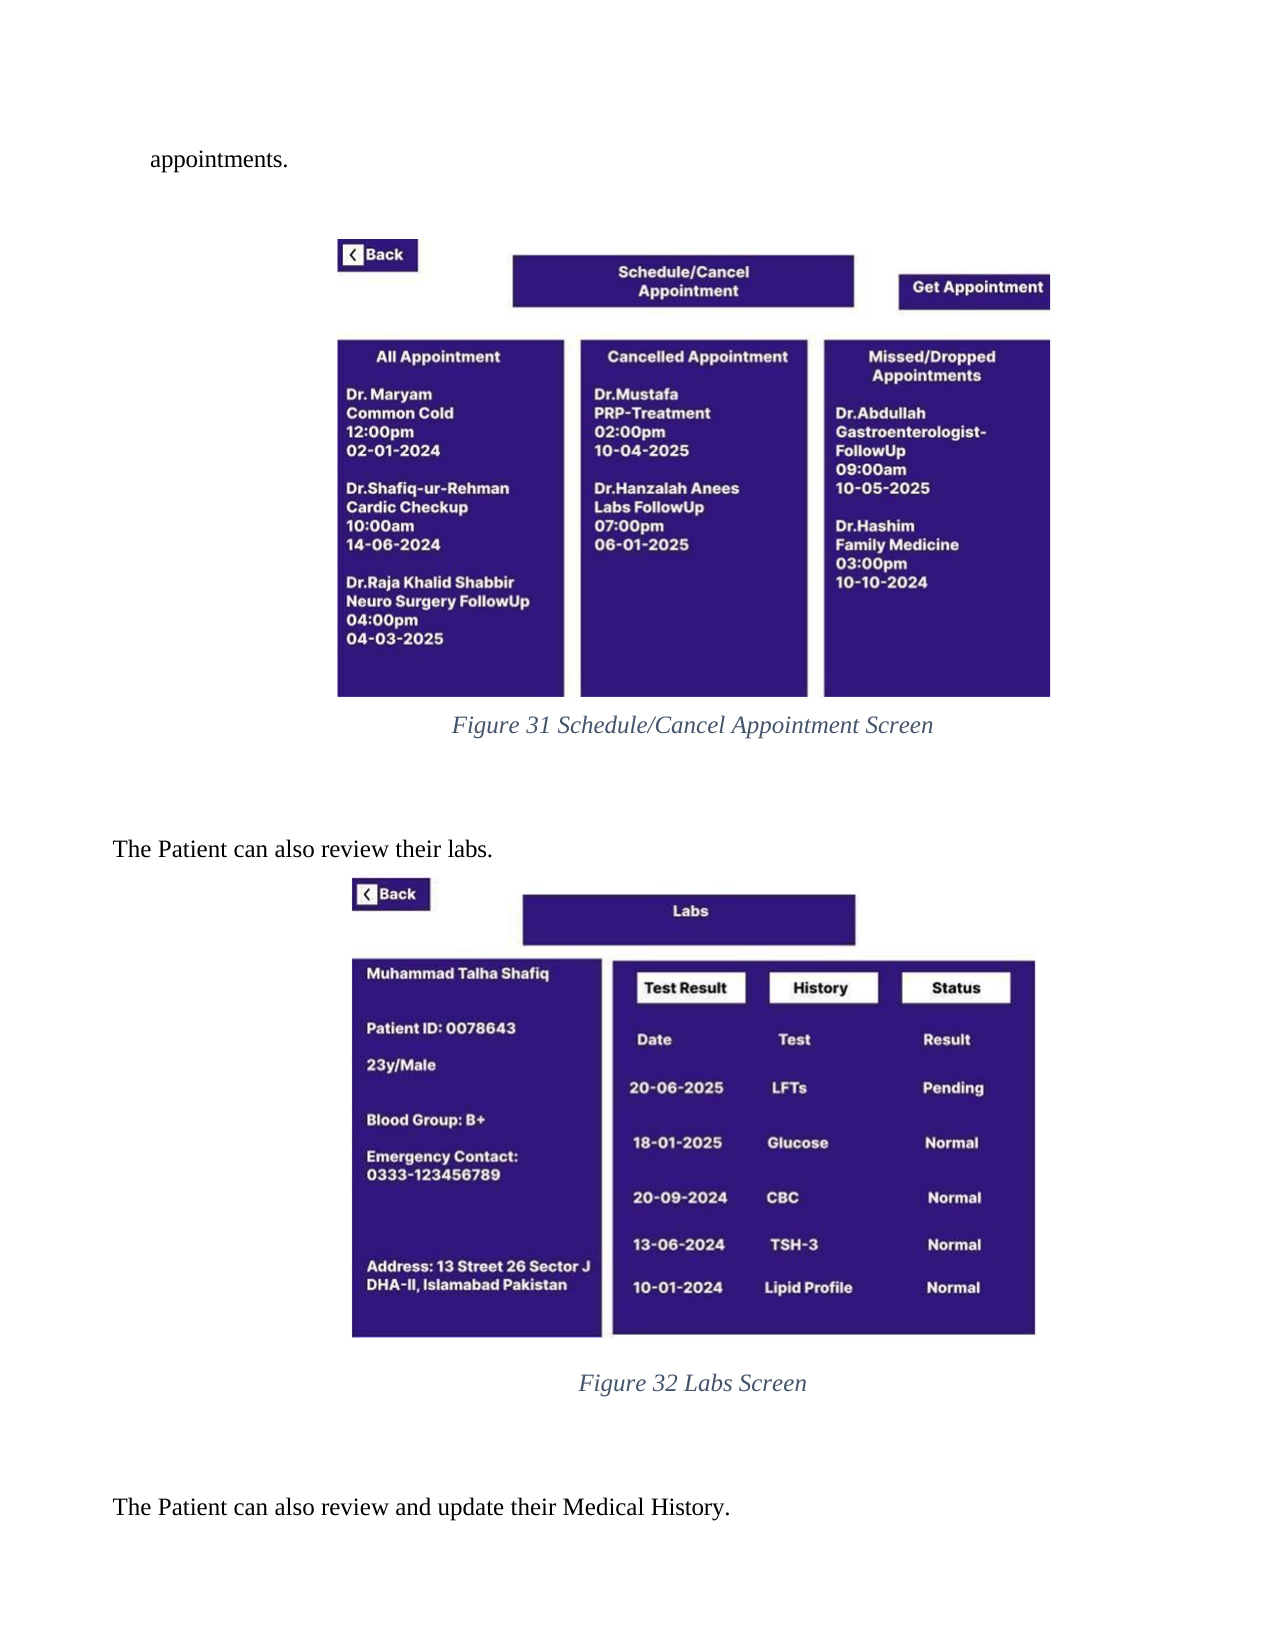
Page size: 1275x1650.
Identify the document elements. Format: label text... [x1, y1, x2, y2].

text The Patient can also review and update their Medical History. [112, 1492, 1275, 1521]
text The Patient can also review their labs. [112, 834, 1275, 863]
picture [351, 877, 1036, 1338]
text Figure 32 Labs Screen [112, 1368, 1275, 1397]
text appointments. [150, 144, 1275, 172]
text Figure 31 Schedule/Cancel Appointment Screen [112, 711, 1275, 739]
picture [337, 239, 1051, 697]
